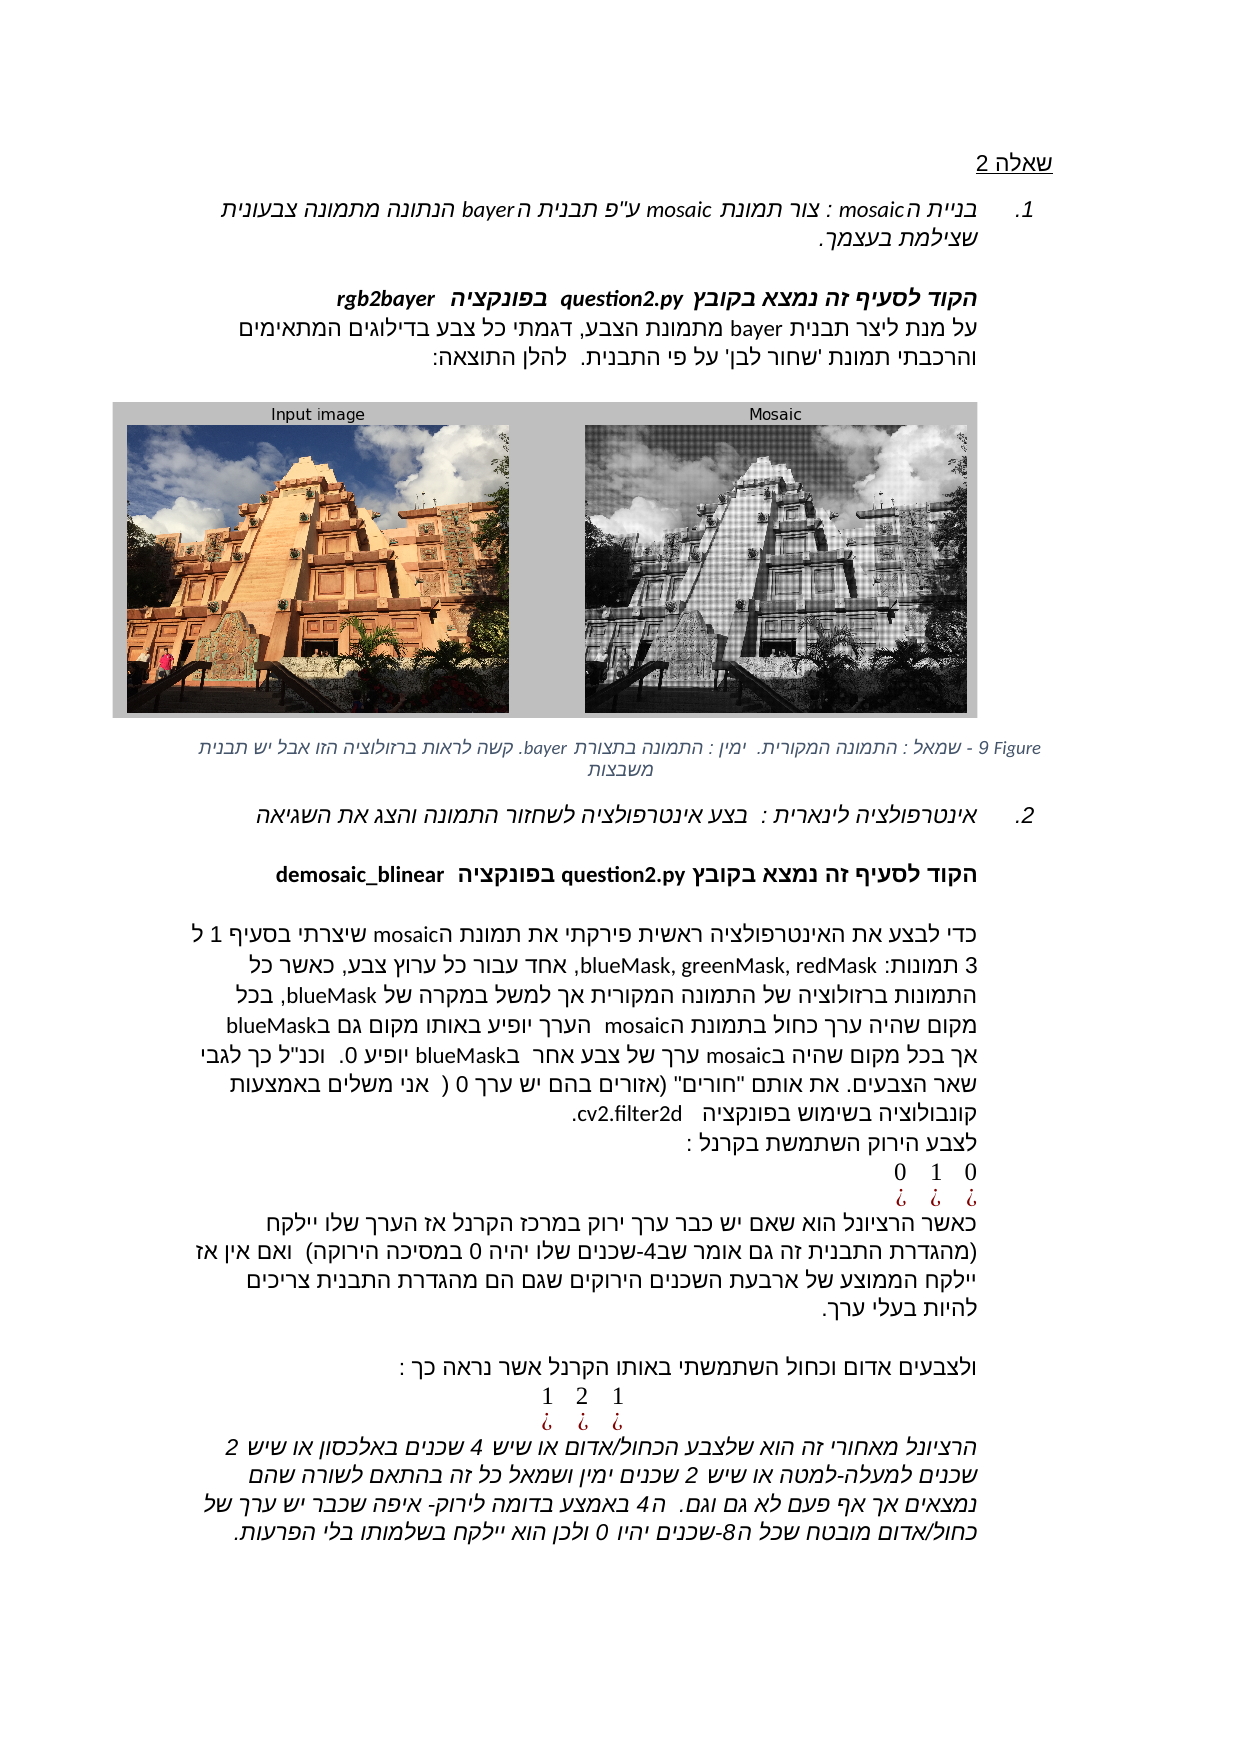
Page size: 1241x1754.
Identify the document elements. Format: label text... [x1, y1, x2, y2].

list הקוד לסעיף זה נמצא בקובץ question2.py בפונקציה rgb2bayer [187, 284, 978, 312]
text שאלה 2 [187, 150, 1053, 176]
list ולצבעים אדום וכחול השתמשתי באותו הקרנל אשר נראה כך : [187, 1354, 978, 1380]
list כאשר הרציונל הוא שאם יש כבר ערך ירוק במרכז הקרנל אז הערך שלו יילקח (מהגדרת התבנית זה גם אומר שב4-שכנים שלו יהיה 0 במסיכה הירוקה) ואם אין אז יילקח הממוצע של ארבעת השכנים הירוקים שגם הם מהגדרת התבנית צריכים להיות בעלי ערך. [187, 1210, 978, 1322]
list בניית הmosaic : צור תמונת mosaic ע"פ תבנית הbayer הנתונה מתמונה צבעונית שצילמת בעצמך. [187, 195, 1015, 252]
list לצבע הירוק השתמשת בקרנל : [187, 1130, 978, 1156]
text Figure 9 - שמאל : התמונה המקורית. ימין : התמונה בתצורת bayer. קשה לראות ברזולוציה הזו אבל יש תבנית משבצות [187, 736, 1053, 781]
list על מנת ליצר תבנית bayer מתמונת הצבע, דגמתי כל צבע בדילוגים המתאימים והרכבתי תמונת 'שחור לבן' על פי התבנית. להלן התוצאה: [187, 314, 978, 371]
list אינטרפולציה לינארית : בצע אינטרפולציה לשחזור התמונה והצג את השגיאה [187, 802, 1015, 828]
list הקוד לסעיף זה נמצא בקובץ question2.py בפונקציה demosaic_blinear [187, 860, 978, 888]
list הרציונל מאחורי זה הוא שלצבע הכחול/אדום או שיש 4 שכנים באלכסון או שיש 2 שכנים למעלה-למטה או שיש 2 שכנים ימין ושמאל כל זה בהתאם לשורה שהם נמצאים אך אף פעם לא גם וגם. ה4 באמצע בדומה לירוק- איפה שכבר יש ערך של כחול/אדום מובטח שכל ה8-שכנים יהיו 0 ולכן הוא יילקח בשלמותו בלי הפרעות. [187, 1434, 978, 1546]
list כדי לבצע את האינטרפולציה ראשית פירקתי את תמונת הmosaic שיצרתי בסעיף 1 ל3 תמונות: blueMask, greenMask, redMask, אחד עבור כל ערוץ צבע, כאשר כל התמונות ברזולוציה של התמונה המקורית אך למשל במקרה של blueMask, בכל מקום שהיה ערך כחול בתמונת הmosaic הערך יופיע באותו מקום גם בblueMask אך בכל מקום שהיה בmosaic ערך של צבע אחר בblueMask יופיע 0. וכנ"ל כך לגבי שאר הצבעים. את אותם "חורים" (אזורים בהם יש ערך 0 ( אני משלים באמצעות קונבולוציה בשימוש בפונקציה cv2.filter2d. [187, 921, 978, 1128]
picture [112, 402, 978, 718]
